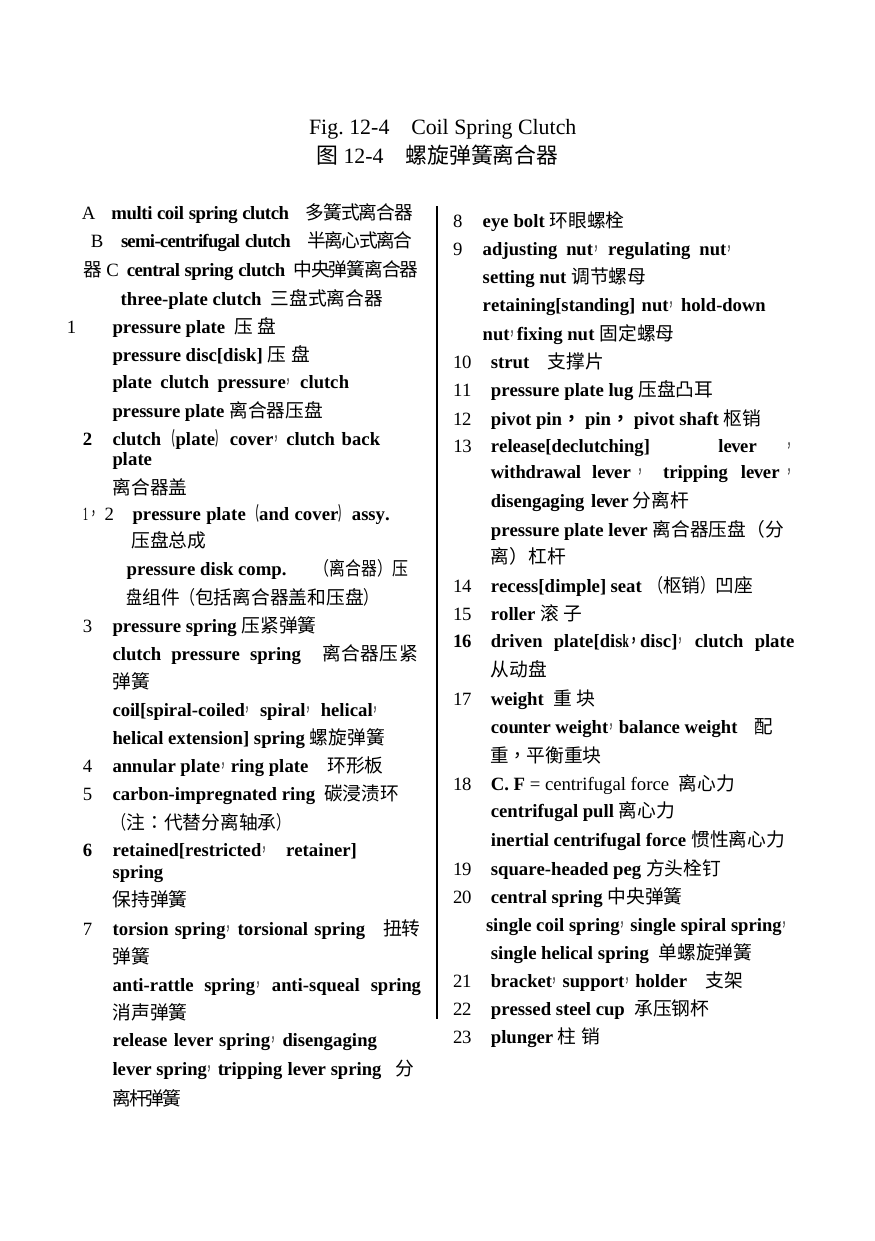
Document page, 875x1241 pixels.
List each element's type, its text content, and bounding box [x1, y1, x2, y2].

text 保持弹簧 [112, 886, 425, 912]
list central spring 中央弹簧 [453, 883, 814, 909]
text （注：代替分离轴承） [112, 809, 425, 834]
text inertial centrifugal force 惯性离心力 [491, 826, 814, 852]
text retaining[standing] nut， hold-down nut， fixing nut 固定螺母 [482, 294, 792, 346]
list recess[dimple] seat （枢销）凹座 [453, 572, 814, 598]
list pressed steel cup 承压钢杯 [453, 996, 814, 1021]
text 离）杠杆 [491, 543, 814, 569]
list roller 滚 子 [453, 601, 814, 626]
text anti-rattle spring， anti-squeal spring [112, 973, 425, 995]
list pivot pin， pin， pivot shaft 枢销 [453, 405, 814, 430]
text A multi coil spring clutch 多簧式离合器 B semi-centrifugal clutch 半离心式离合器C central spring clutch 中央弹簧离合器three-plate clutch 三盘式离合器 [74, 199, 420, 311]
list release[declutching] lever， withdrawal lever， tripping lever， disengaging lever分离杆 [453, 434, 792, 513]
text single coil spring， single spiral spring， single helical spring 单螺旋弹簧 [486, 913, 791, 965]
list square-headed peg 方头栓钉 [453, 855, 814, 881]
text clutch pressure spring 离合器压紧弹簧 [112, 640, 420, 694]
list eye bolt 环眼螺栓 [453, 207, 814, 233]
list weight 重 块 [453, 685, 814, 710]
list carbon-impregnated ring 碳浸渍环 [83, 781, 425, 806]
text 图 12-4 螺旋弹簧离合器 [316, 140, 814, 170]
text 离合器盖 [112, 474, 425, 499]
subtitle Fig. 12-4 Coil Spring Clutch [309, 114, 814, 139]
list driven plate[disk，disc]， clutch plate [453, 630, 814, 652]
text pressure disk comp. （离合器）压盘组件（包括离合器盖和压盘） [126, 555, 421, 609]
text 消声弹簧 [112, 999, 425, 1025]
list strut 支撑片 [453, 351, 814, 373]
list clutch （plate） cover， clutch back plate [83, 428, 425, 470]
list plunger 柱 销 [453, 1023, 814, 1049]
text centrifugal pull 离心力 [491, 798, 814, 823]
text plate clutch pressure， clutch pressure plate 离合器压盘 [112, 371, 421, 423]
text 1， 2 pressure plate （and cover） assy. 压盘总成 [83, 503, 421, 552]
list annular plate， ring plate 环形板 [83, 755, 425, 777]
list torsion spring， torsional spring 扭转弹簧 [83, 915, 421, 969]
list retained[restricted， retainer] spring [83, 839, 425, 882]
text counter weight， balance weight 配重，平衡重块 [491, 713, 798, 768]
text coil[spiral-coiled， spiral， helical， helical extension] spring 螺旋弹簧 [112, 698, 421, 750]
list pressure plate lug 压盘凸耳 [453, 376, 814, 402]
text release lever spring， disengaging lever spring， tripping lever spring 分离杆弹簧 [112, 1029, 421, 1111]
list pressure plate 压 盘 [67, 314, 297, 338]
text pressure plate lever 离合器压盘（分 [491, 519, 814, 540]
list adjusting nut， regulating nut， setting nut 调节螺母 [453, 237, 791, 289]
text 从动盘 [491, 656, 814, 682]
text pressure disc[disk] 压 盘 [112, 341, 425, 367]
list bracket， support， holder 支架 [453, 970, 814, 992]
list C. F = centrifugal force 离心力 [453, 771, 814, 795]
list pressure spring 压紧弹簧 [83, 613, 425, 637]
